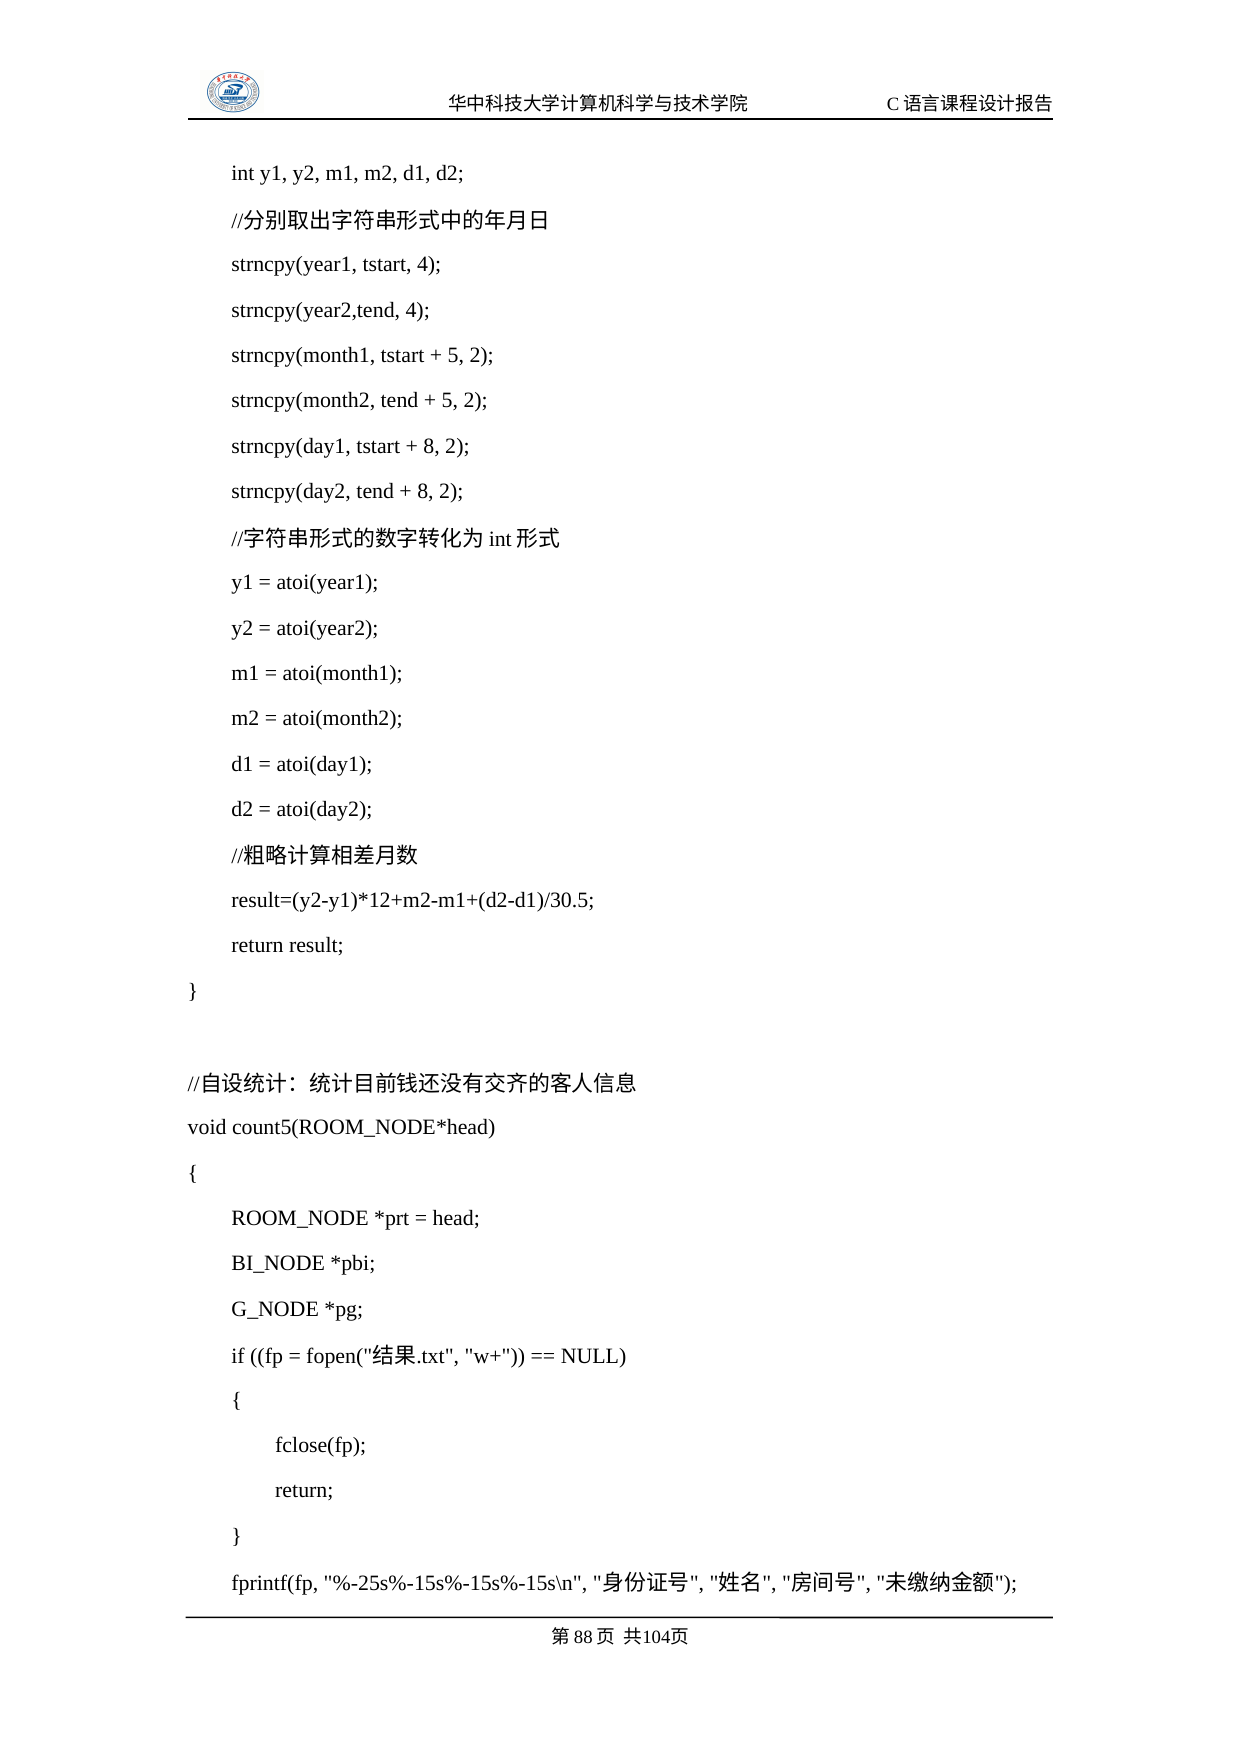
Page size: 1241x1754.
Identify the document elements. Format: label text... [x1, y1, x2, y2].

text BI_NODE *pbi; [187, 1240, 1053, 1286]
text d2 = atoi(day2); [187, 786, 1053, 832]
text fclose(fp); [187, 1422, 1053, 1467]
text y1 = atoi(year1); [187, 559, 1053, 604]
text //分别取出字符串形式中的年月日 [187, 196, 1053, 241]
text strncpy(day1, tstart + 8, 2); [187, 423, 1053, 468]
text d1 = atoi(day1); [187, 741, 1053, 786]
text strncpy(month2, tend + 5, 2); [187, 377, 1053, 423]
text //粗略计算相差月数 [187, 832, 1053, 877]
text strncpy(year1, tstart, 4); [187, 241, 1053, 287]
text } [187, 1513, 1053, 1558]
text if ((fp = fopen("结果.txt", "w+")) == NULL) [187, 1331, 1053, 1377]
text void count5(ROOM_NODE*head) [187, 1104, 1053, 1149]
text G_NODE *pg; [187, 1286, 1053, 1331]
text { [187, 1377, 1053, 1422]
text fprintf(fp, "%-25s%-15s%-15s%-15s\n", "身份证号", "姓名", "房间号", "未缴纳金额"); [187, 1558, 1053, 1604]
text return result; [187, 922, 1053, 968]
text return; [187, 1467, 1053, 1513]
picture [200, 70, 264, 113]
text m1 = atoi(month1); [187, 650, 1053, 695]
text strncpy(month1, tstart + 5, 2); [187, 332, 1053, 377]
text } [187, 968, 1053, 1013]
text ROOM_NODE *prt = head; [187, 1195, 1053, 1240]
text //自设统计：统计目前钱还没有交齐的客人信息 [187, 1059, 1053, 1104]
text m2 = atoi(month2); [187, 695, 1053, 741]
text int y1, y2, m1, m2, d1, d2; [187, 150, 1053, 196]
text strncpy(day2, tend + 8, 2); [187, 468, 1053, 514]
text strncpy(year2,tend, 4); [187, 287, 1053, 332]
text y2 = atoi(year2); [187, 604, 1053, 650]
text { [187, 1149, 1053, 1195]
text //字符串形式的数字转化为int形式 [187, 514, 1053, 559]
text result=(y2-y1)*12+m2-m1+(d2-d1)/30.5; [187, 877, 1053, 922]
